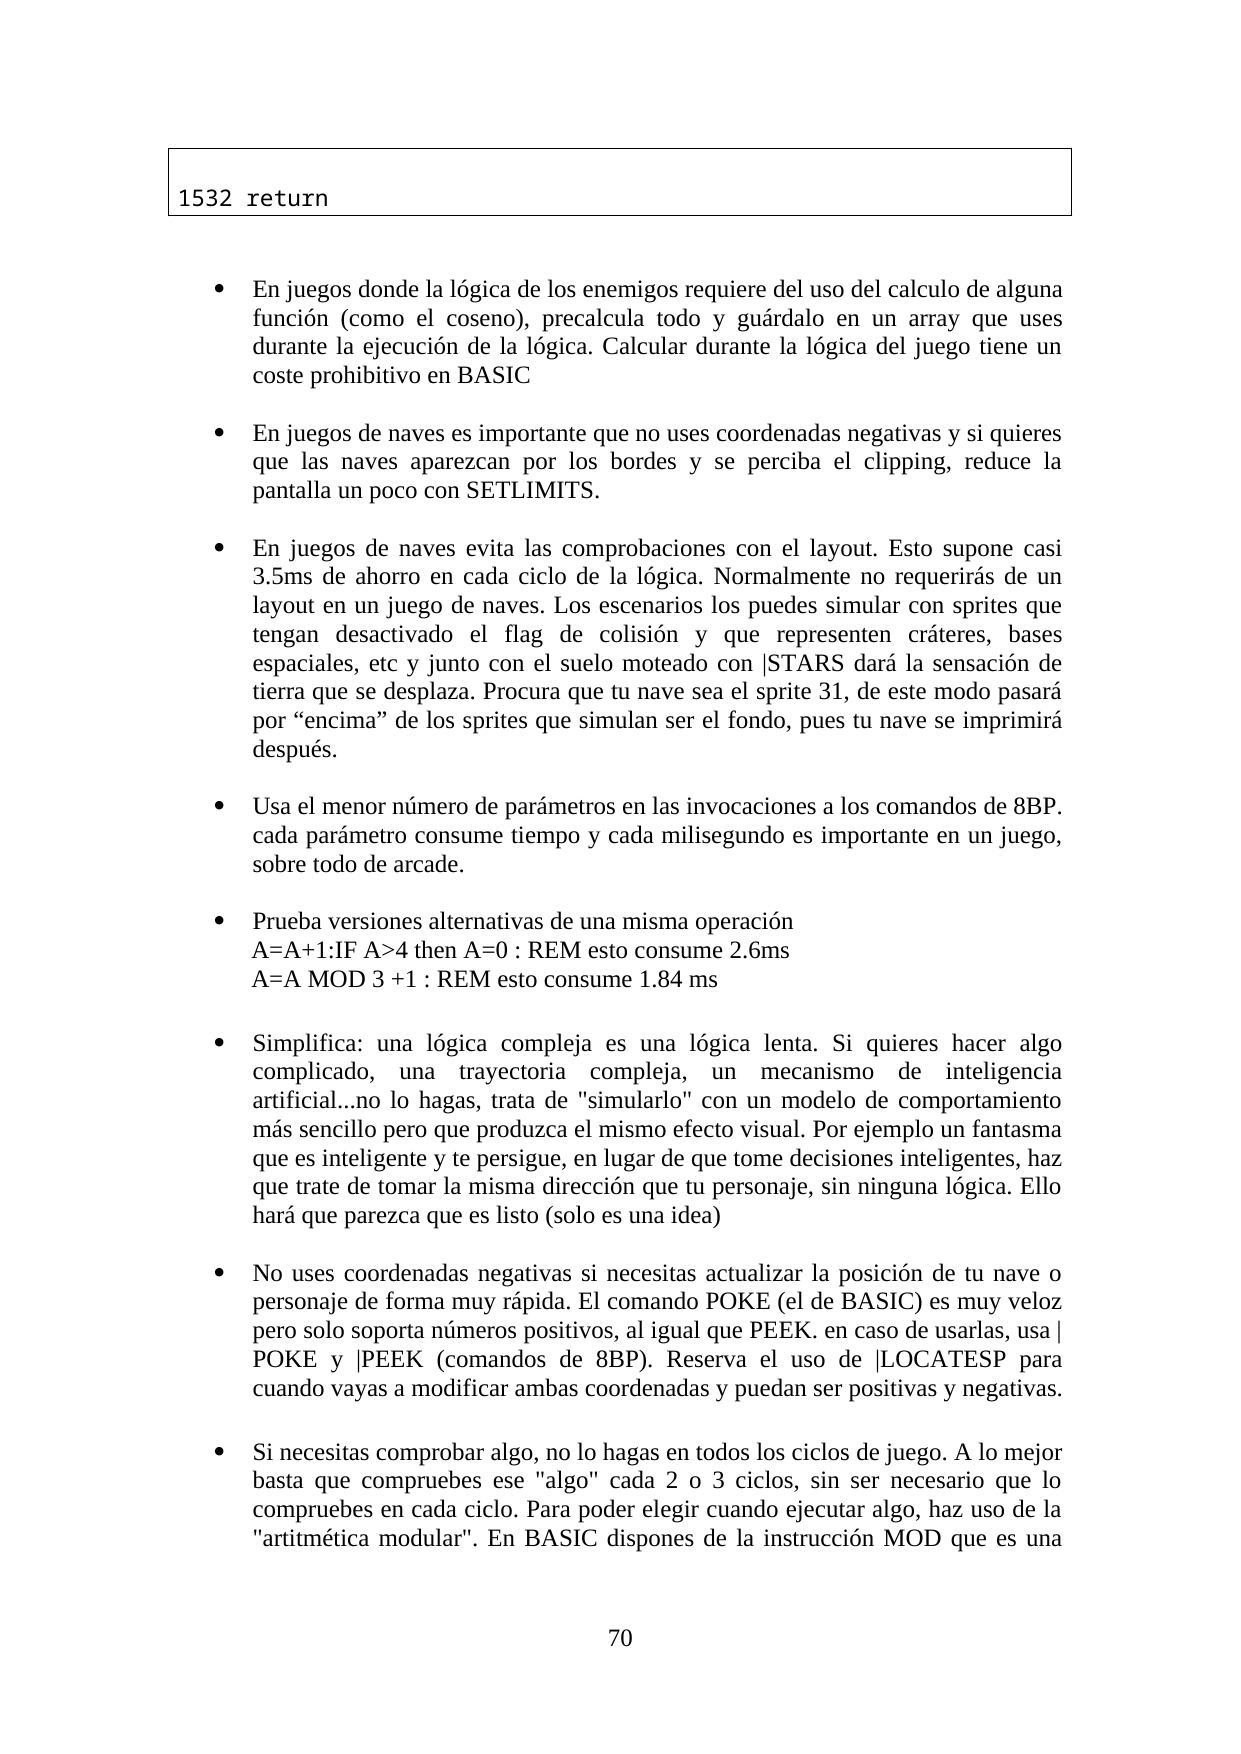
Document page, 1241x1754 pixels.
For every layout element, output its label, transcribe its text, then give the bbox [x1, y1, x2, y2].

list No uses coordenadas negativas si necesitas actualizar la posición de tu nave o personaje de forma muy rápida. El comando POKE (el de BASIC) es muy veloz pero solo soporta números positivos, al igual que PEEK. en caso de usarlas, usa |POKE y |PEEK (comandos de 8BP). Reserva el uso de |LOCATESP para cuando vayas a modificar ambas coordenadas y puedan ser positivas y negativas. [215, 1258, 1063, 1401]
list En juegos donde la lógica de los enemigos requiere del uso del calculo de alguna función (como el coseno), precalcula todo y guárdalo en un array que uses durante la ejecución de la lógica. Calcular durante la lógica del juego tiene un coste prohibitivo en BASIC [215, 274, 1063, 389]
text A=A+1:IF A>4 then A=0 : REM esto consume 2.6ms [177, 935, 1063, 964]
text 1532 return [169, 179, 1071, 215]
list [215, 1437, 1063, 1552]
text A=A MOD 3 +1 : REM esto consume 1.84 ms [177, 964, 1063, 993]
list Simplifica: una lógica compleja es una lógica lenta. Si quieres hacer algo complicado, una trayectoria compleja, un mecanismo de inteligencia artificial...no lo hagas, trata de "simularlo" con un modelo de comportamiento más sencillo pero que produzca el mismo efecto visual. Por ejemplo un fantasma que es inteligente y te persigue, en lugar de que tome decisiones inteligentes, haz que trate de tomar la misma dirección que tu personaje, sin ninguna lógica. Ello hará que parezca que es listo (solo es una idea) [215, 1028, 1063, 1229]
list En juegos de naves es importante que no uses coordenadas negativas y si quieres que las naves aparezcan por los bordes y se perciba el clipping, reduce la pantalla un poco con SETLIMITS. [215, 418, 1063, 504]
list En juegos de naves evita las comprobaciones con el layout. Esto supone casi 3.5ms de ahorro en cada ciclo de la lógica. Normalmente no requerirás de un layout en un juego de naves. Los escenarios los puedes simular con sprites que tengan desactivado el flag de colisión y que representen cráteres, bases espaciales, etc y junto con el suelo moteado con |STARS dará la sensación de tierra que se desplaza. Procura que tu nave sea el sprite 31, de este modo pasará por “encima” de los sprites que simulan ser el fondo, pues tu nave se imprimirá después. [215, 533, 1063, 763]
list Prueba versiones alternativas de una misma operación [215, 906, 1063, 935]
list Usa el menor número de parámetros en las invocaciones a los comandos de 8BP. cada parámetro consume tiempo y cada milisegundo es importante en un juego, sobre todo de arcade. [215, 791, 1063, 878]
